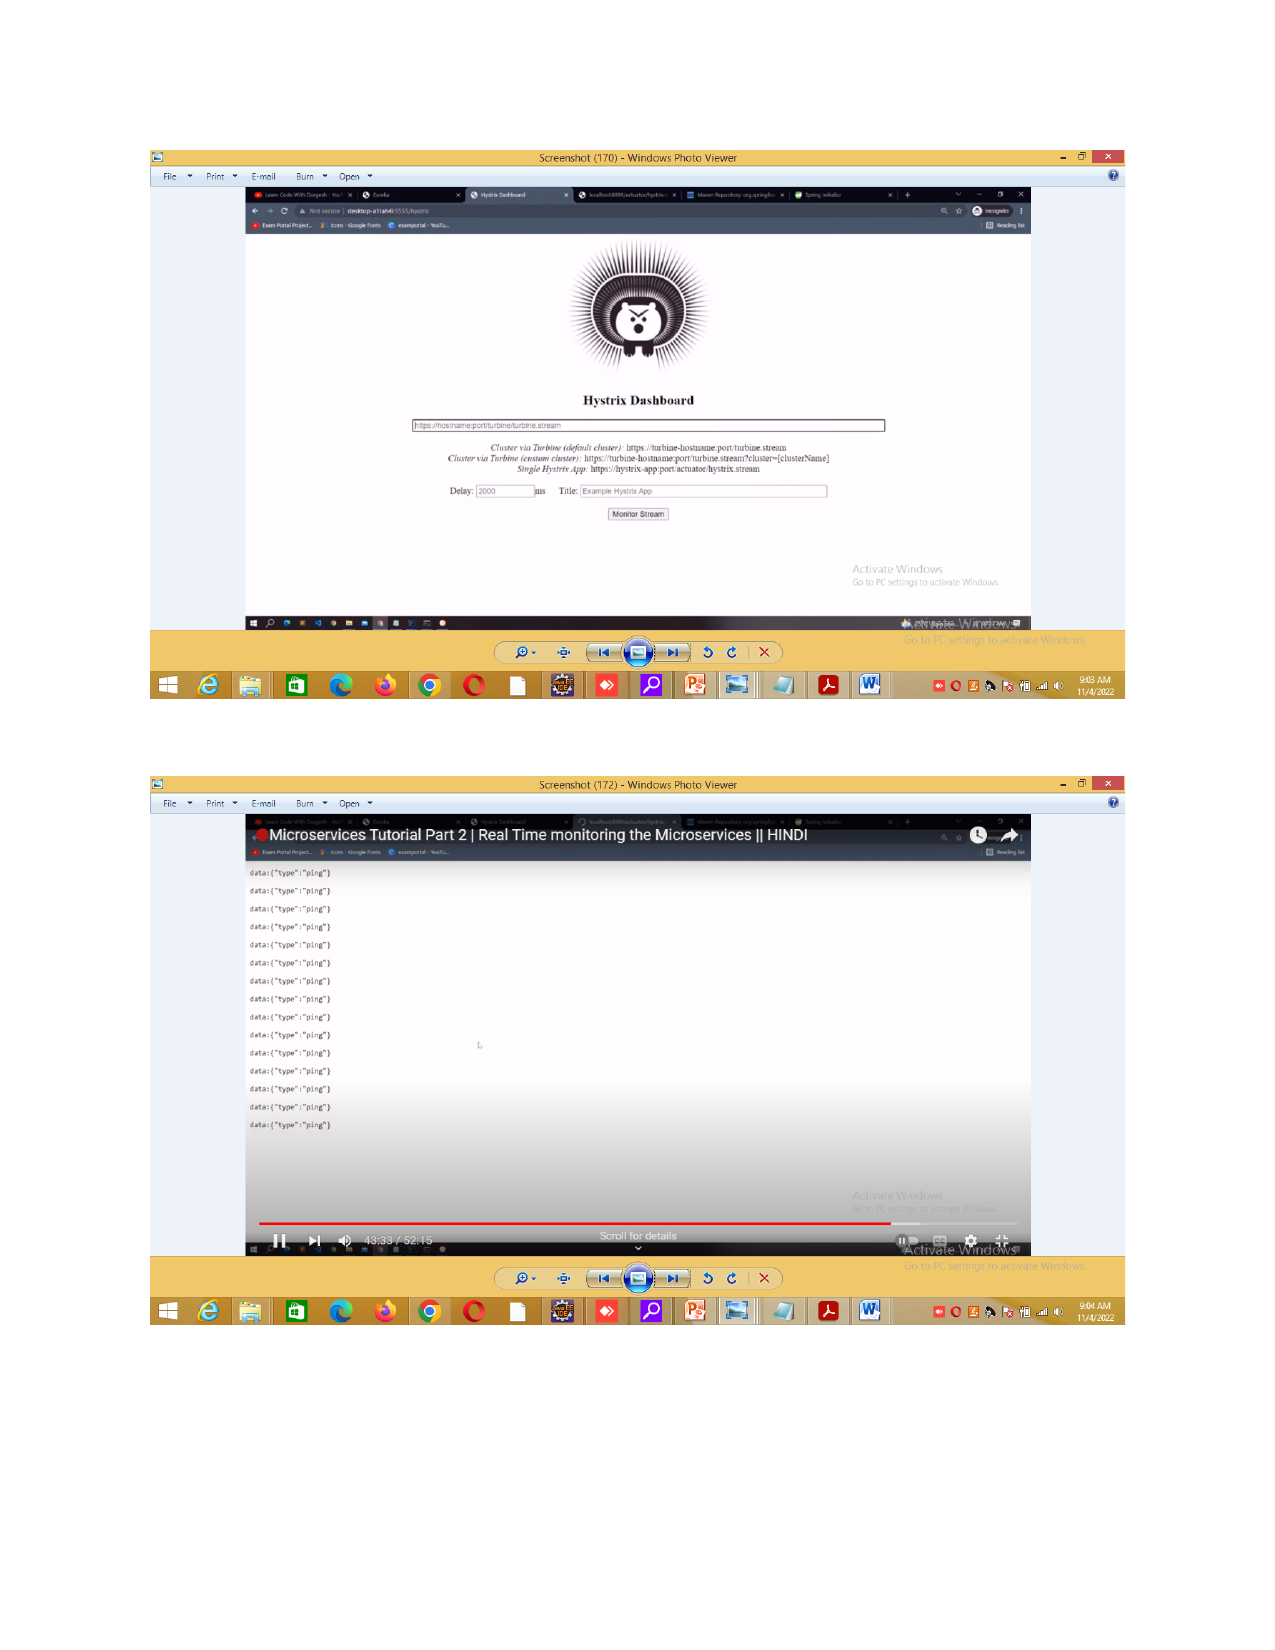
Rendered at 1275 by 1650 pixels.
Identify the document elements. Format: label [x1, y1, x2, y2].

picture [150, 150, 1125, 699]
picture [150, 776, 1125, 1325]
